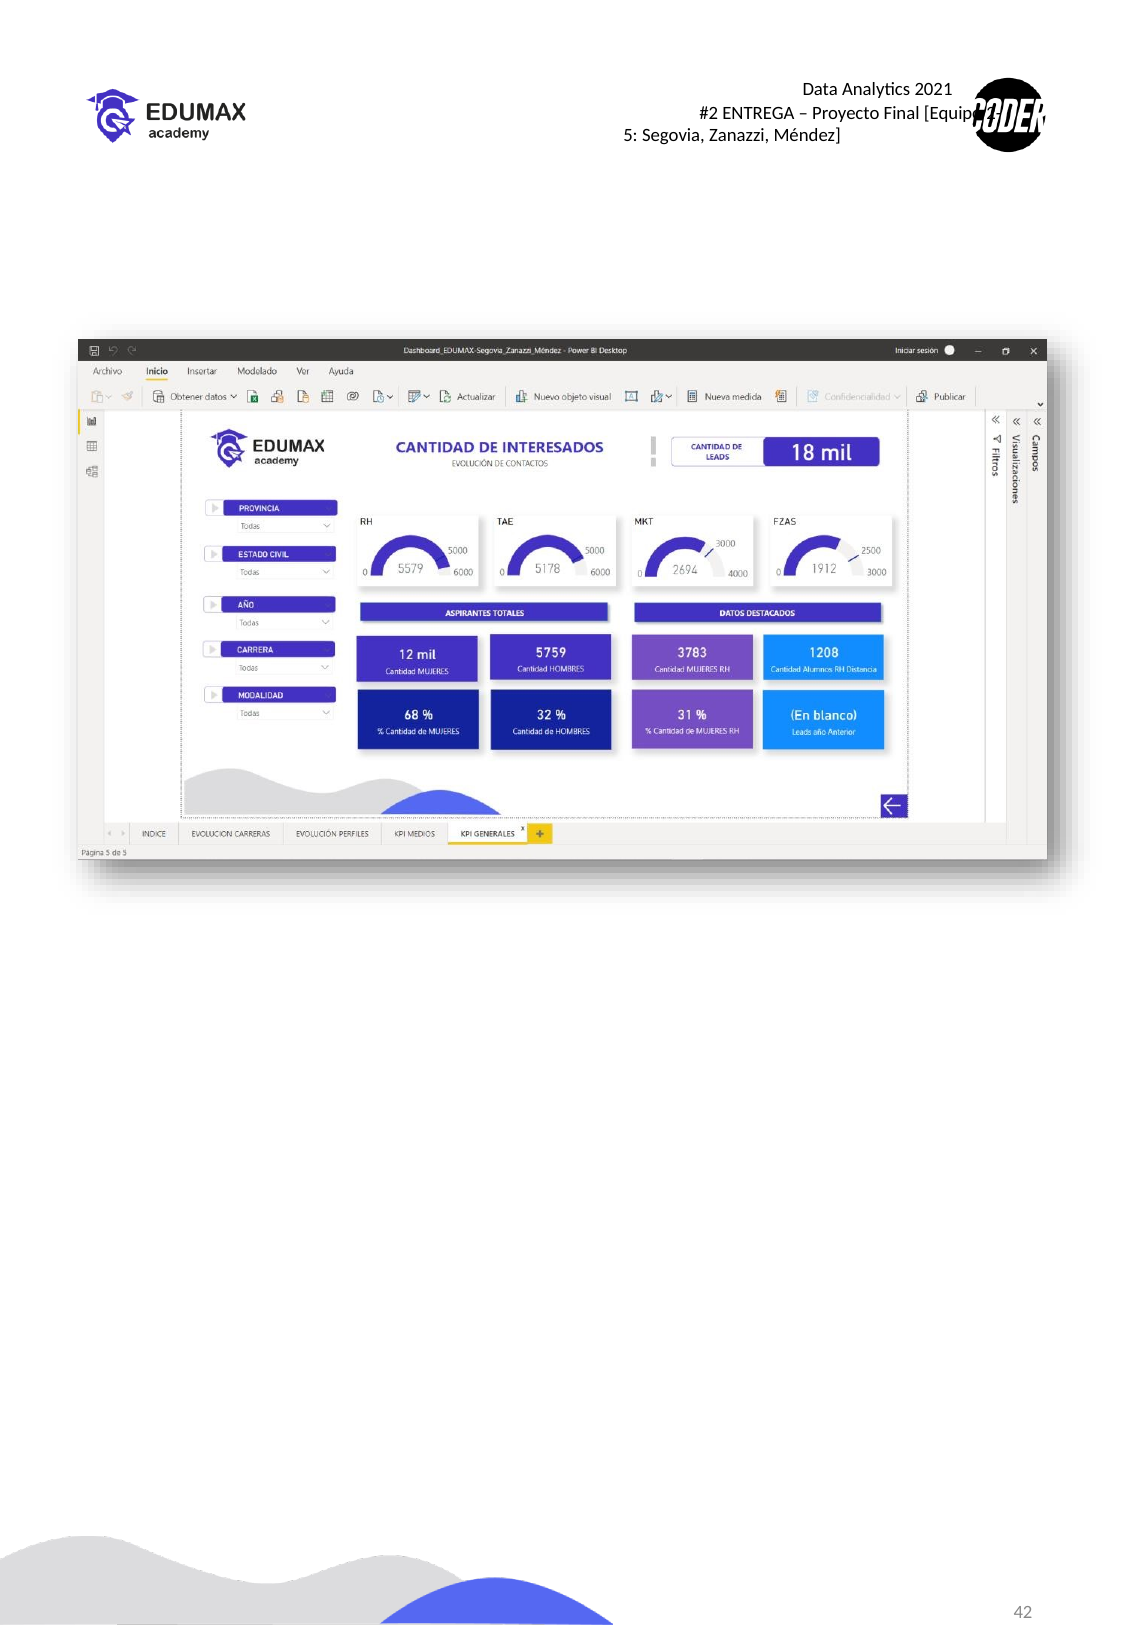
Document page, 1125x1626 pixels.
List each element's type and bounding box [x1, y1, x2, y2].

picture [79, 76, 252, 155]
picture [971, 76, 1047, 153]
picture [46, 307, 1108, 921]
picture [0, 1535, 613, 1625]
